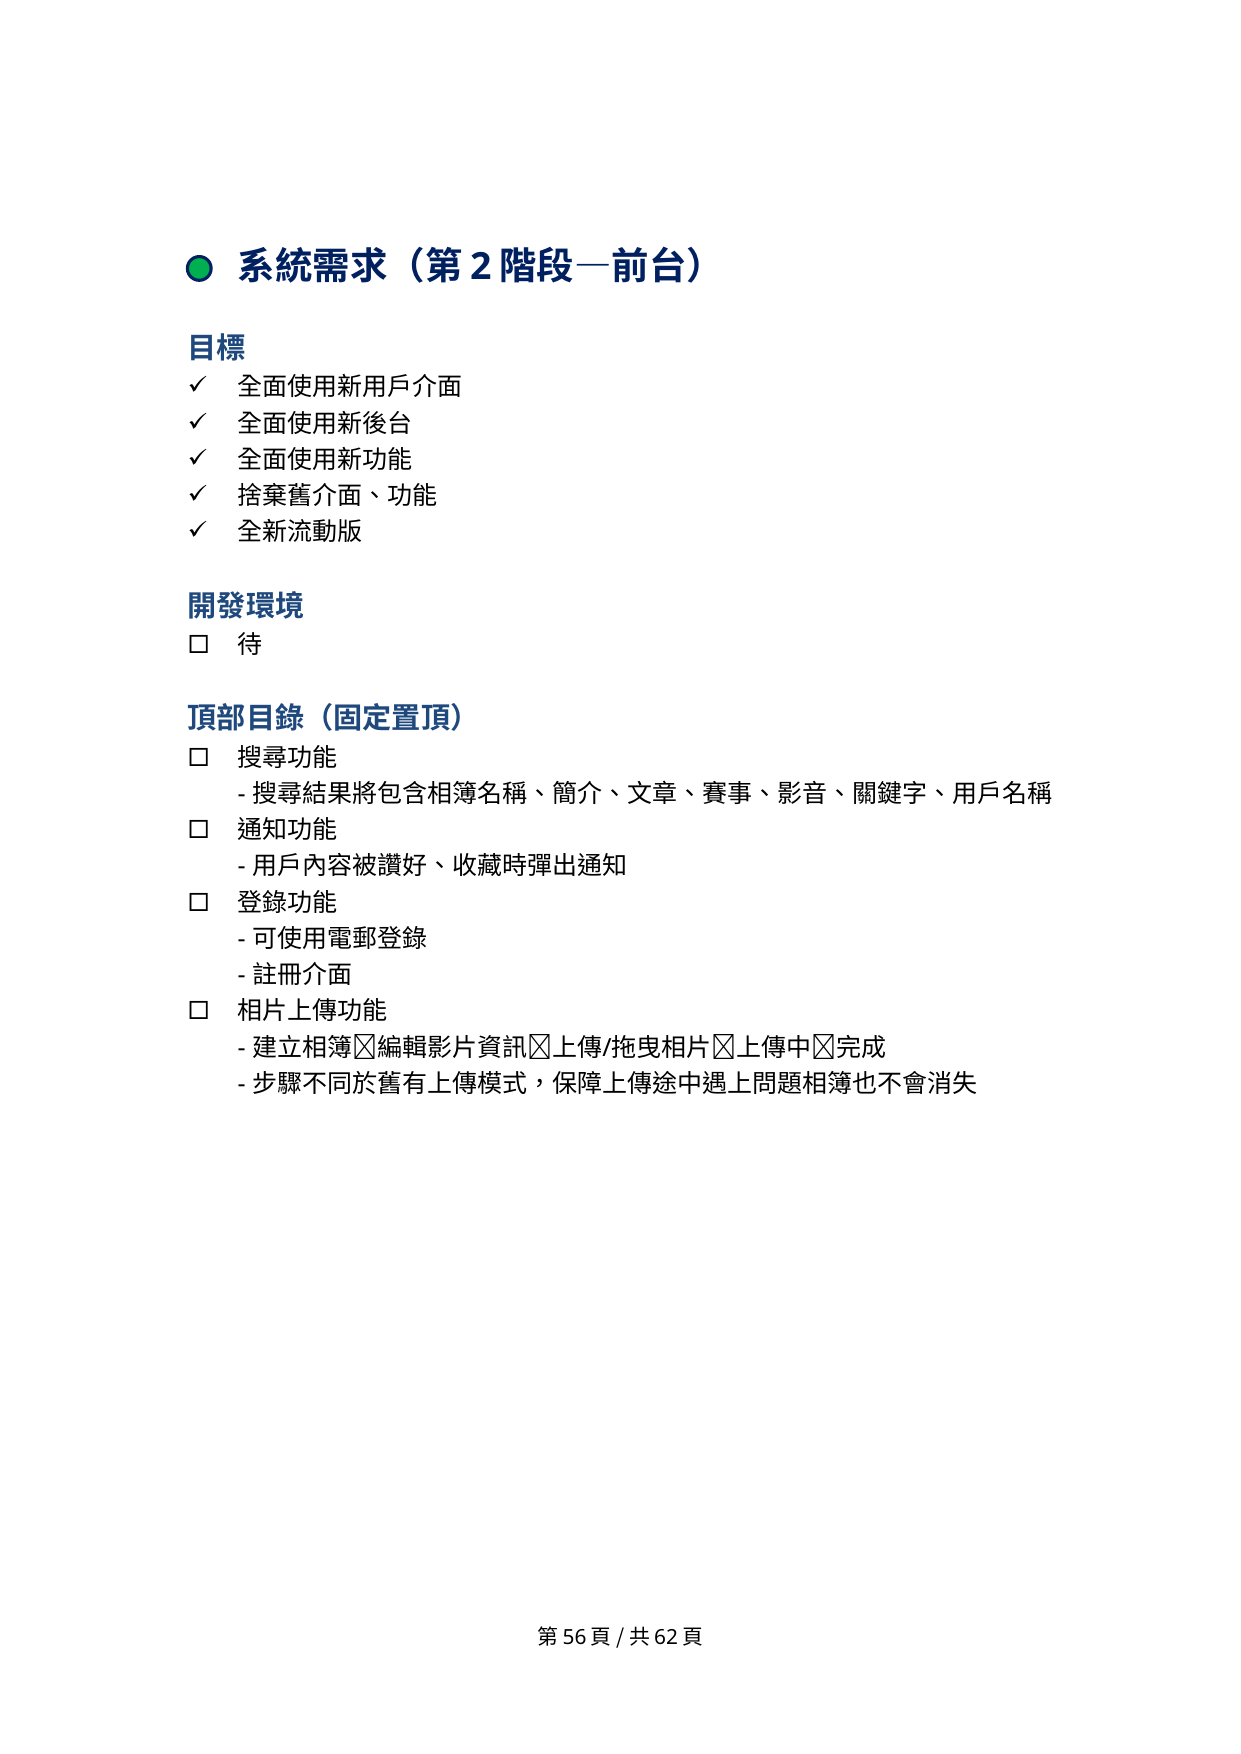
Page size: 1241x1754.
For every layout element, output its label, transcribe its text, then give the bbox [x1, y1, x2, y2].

subtitle 開發環境 [187, 582, 1053, 624]
list 通知功能 - 用戶內容被讚好、收藏時彈出通知 [187, 809, 1053, 882]
subtitle 系統需求（第2階段—前台） [237, 236, 1053, 291]
list 捨棄舊介面、功能 [187, 476, 1053, 512]
list 待 [187, 624, 1053, 661]
list 相片上傳功能 - 建立相簿編輯影片資訊上傳/拖曳相片上傳中完成 - 步驟不同於舊有上傳模式，保障上傳途中遇上問題相簿也不會消失 [187, 991, 1053, 1099]
list 登錄功能 - 可使用電郵登錄 - 註冊介面 [187, 882, 1053, 991]
list 搜尋功能 - 搜尋結果將包含相簿名稱、簡介、文章、賽事、影音、關鍵字、用戶名稱 [187, 737, 1053, 809]
list 全面使用新用戶介面 [187, 367, 1053, 403]
list 全面使用新後台 [187, 403, 1053, 439]
list 全面使用新功能 [187, 439, 1053, 476]
list 全新流動版 [187, 512, 1053, 548]
subtitle 目標 [187, 324, 1053, 367]
subtitle 頂部目錄（固定置頂） [187, 695, 1053, 737]
